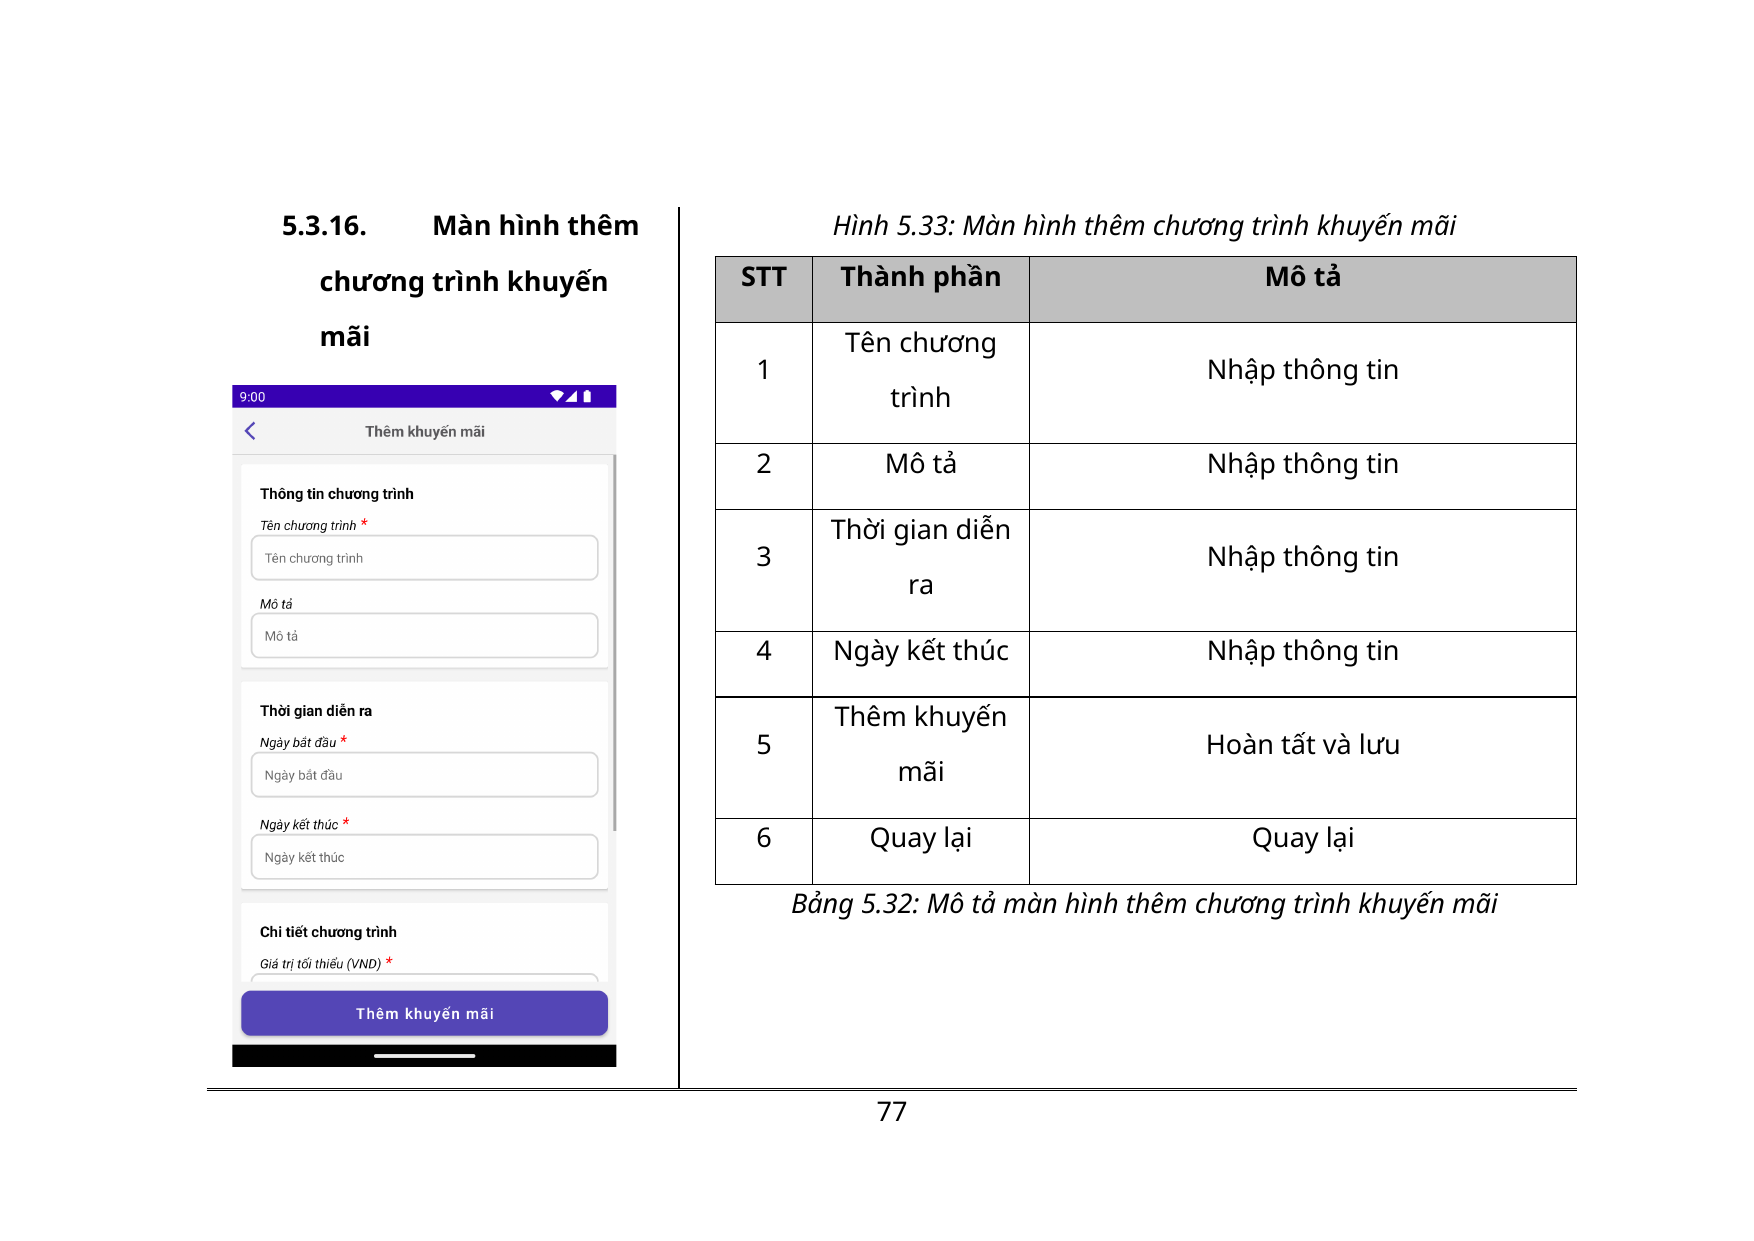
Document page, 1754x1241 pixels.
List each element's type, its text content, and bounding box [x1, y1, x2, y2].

table_cell Mô tả [813, 444, 1029, 509]
table_header STT [716, 257, 812, 322]
table_header Mô tả [1030, 257, 1576, 322]
table_cell Hoàn tất và lưu [1030, 698, 1576, 818]
table_cell Tên chương trình [813, 323, 1029, 443]
table_cell Nhập thông tin [1030, 444, 1576, 509]
table_cell [716, 698, 812, 818]
picture [232, 385, 617, 1067]
table_cell [716, 819, 812, 884]
table_cell [716, 323, 812, 443]
table_cell Nhập thông tin [1030, 323, 1576, 443]
subtitle Màn hình thêm chương trình khuyến mãi [282, 207, 642, 354]
table_cell [716, 444, 812, 509]
table_cell Nhập thông tin [1030, 510, 1576, 631]
table_cell [716, 510, 812, 631]
table_cell [716, 632, 812, 696]
table_header Thành phần [813, 257, 1029, 322]
table_cell Quay lại [1030, 819, 1576, 884]
table_cell Nhập thông tin [1030, 632, 1576, 696]
table_cell Quay lại [813, 819, 1029, 884]
table_cell Thời gian diễn ra [813, 510, 1029, 631]
table_cell Thêm khuyến mãi [813, 698, 1029, 818]
table_cell Ngày kết thúc [813, 632, 1029, 696]
